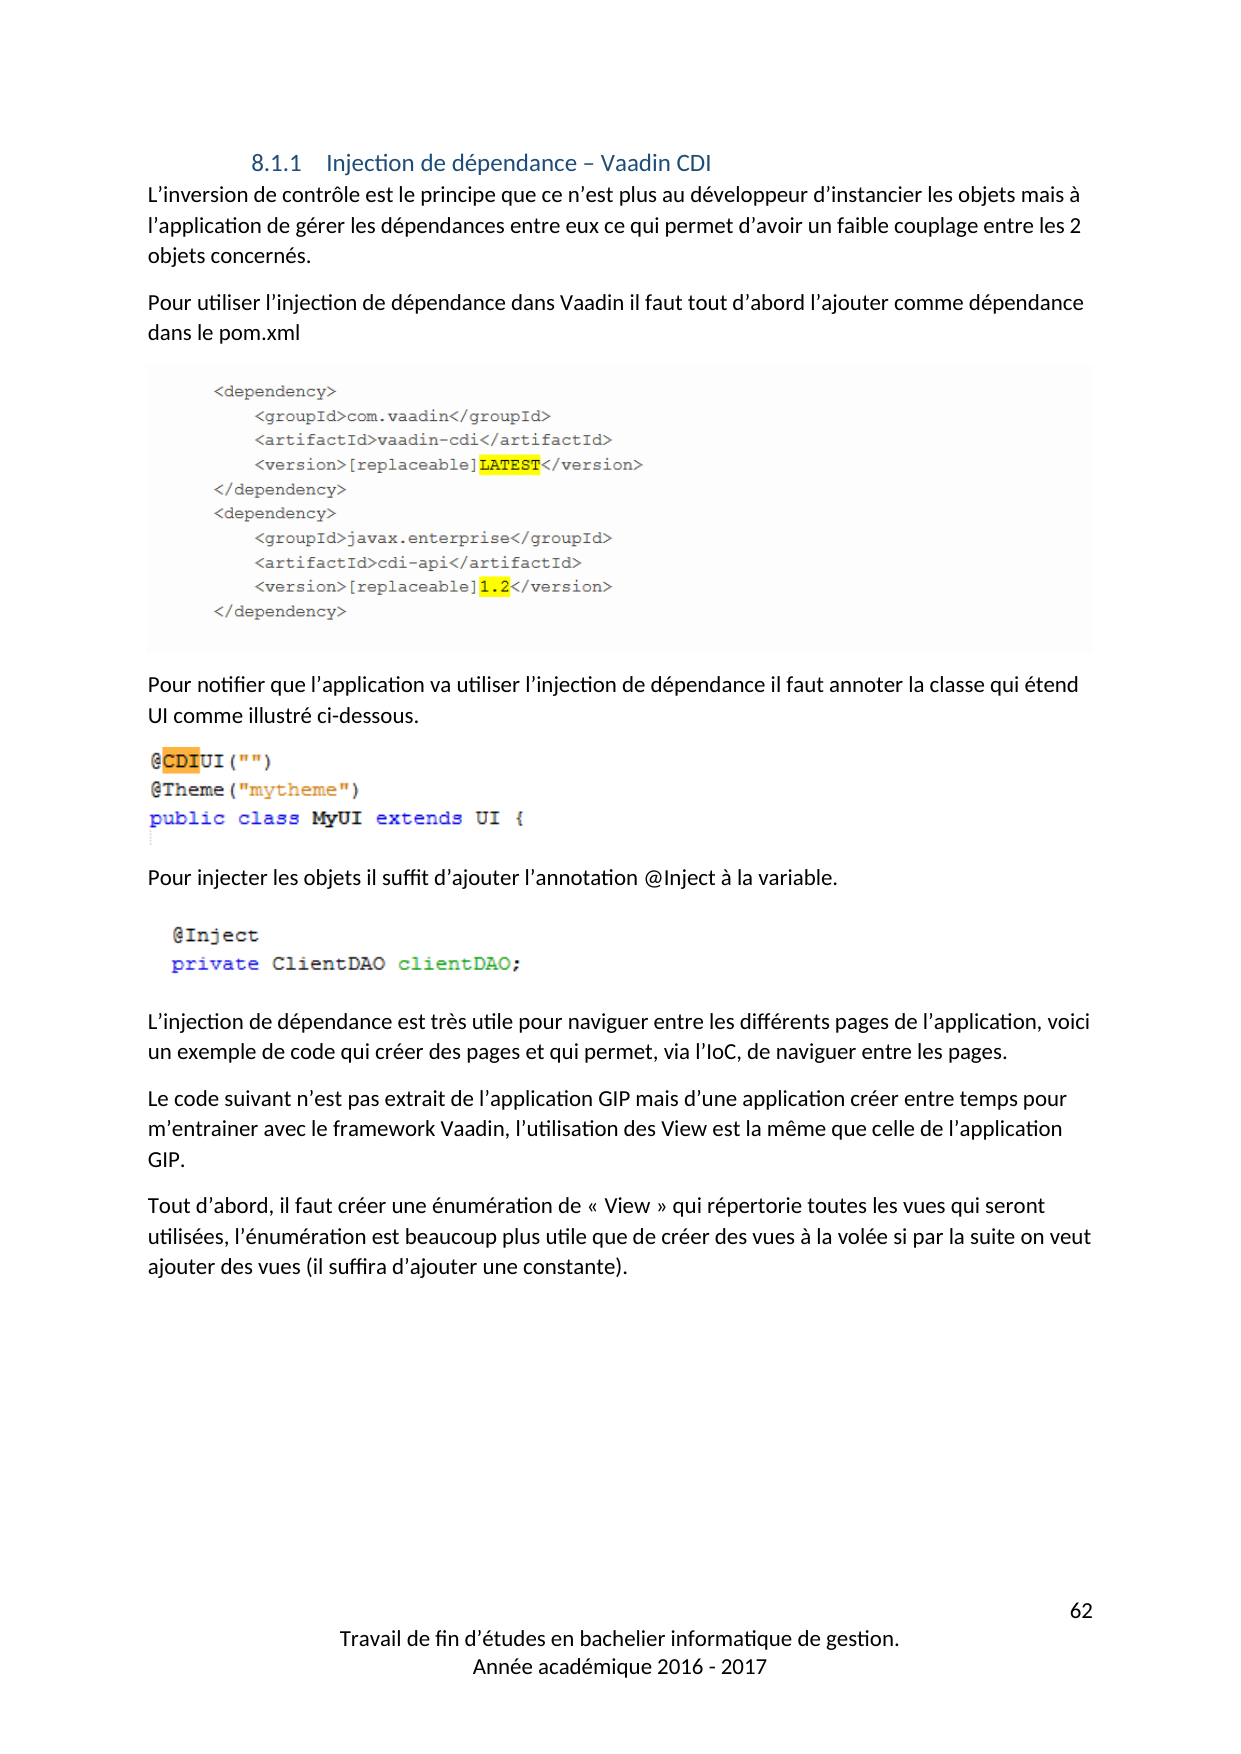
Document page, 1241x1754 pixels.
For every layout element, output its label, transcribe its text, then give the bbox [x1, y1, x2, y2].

text Pour utiliser l’injection de dépendance dans Vaadin il faut tout d’abord l’ajouter comme dépendance dans le pom.xml [148, 288, 1093, 346]
picture [147, 910, 550, 989]
text Le code suivant n’est pas extrait de l’application GIP mais d’une application créer entre temps pour m’entrainer avec le framework Vaadin, l’utilisation des View est la même que celle de l’application GIP. [148, 1084, 1093, 1173]
text L’injection de dépendance est très utile pour naviguer entre les différents pages de l’application, voici un exemple de code qui créer des pages et qui permet, via l’IoC, de naviguer entre les pages. [148, 1007, 1093, 1065]
text Pour notifier que l’application va utiliser l’injection de dépendance il faut annoter la classe qui étend UI comme illustré ci-dessous. [148, 671, 1093, 729]
subtitle Injection de dépendance – Vaadin CDI [251, 148, 1093, 178]
text L’inversion de contrôle est le principe que ce n’est plus au développeur d’instancier les objets mais à l’application de gérer les dépendances entre eux ce qui permet d’avoir un faible couplage entre les 2 objets concernés. [148, 181, 1093, 269]
picture [147, 747, 545, 845]
text Tout d’abord, il faut créer une énumération de « View » qui répertorie toutes les vues qui seront utilisées, l’énumération est beaucoup plus utile que de créer des vues à la volée si par la suite on veut ajouter des vues (il suffira d’ajouter une constante). [148, 1192, 1093, 1280]
text Pour injecter les objets il suffit d’ajouter l’annotation @Inject à la variable. [148, 863, 1093, 891]
picture [147, 365, 1093, 652]
